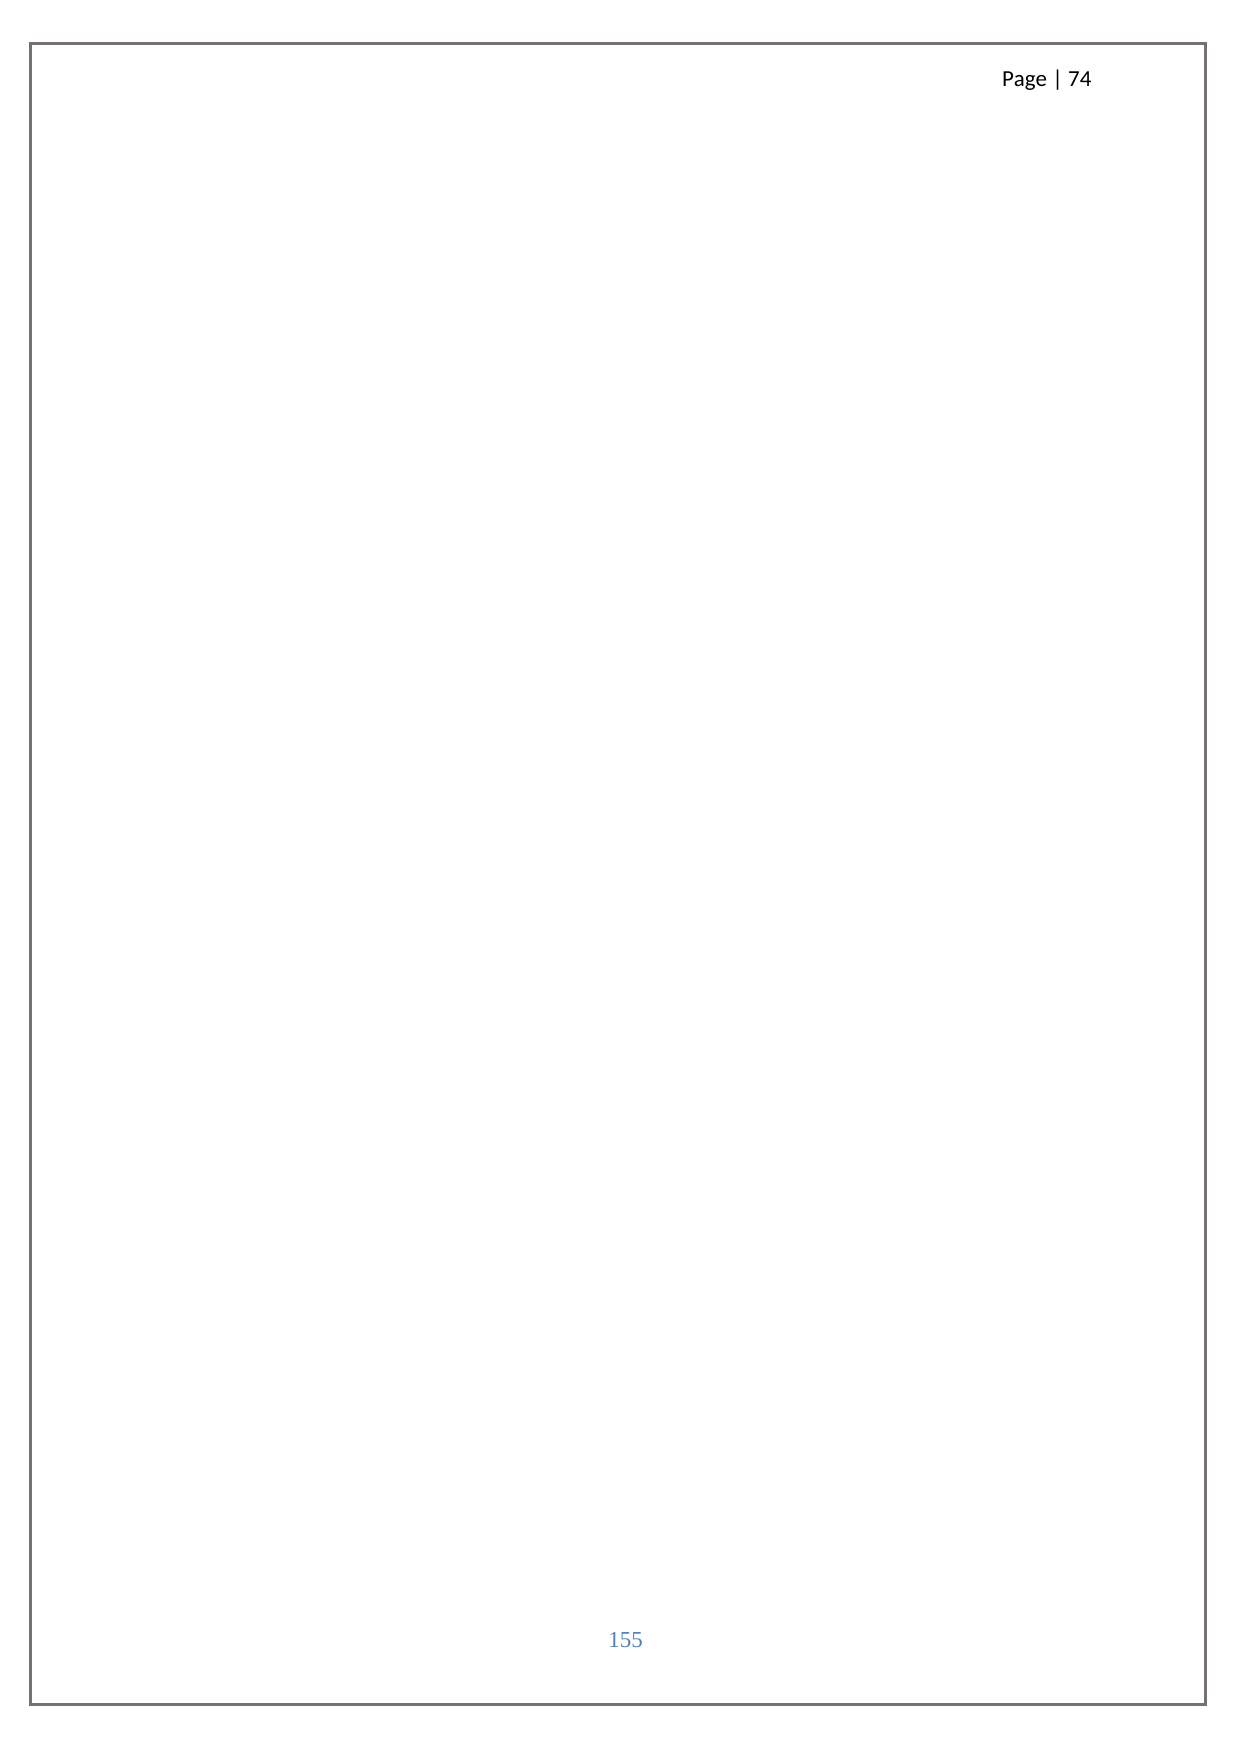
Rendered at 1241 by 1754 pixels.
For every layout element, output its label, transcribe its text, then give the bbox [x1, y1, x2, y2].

text Page | 74 [44, 64, 1091, 93]
